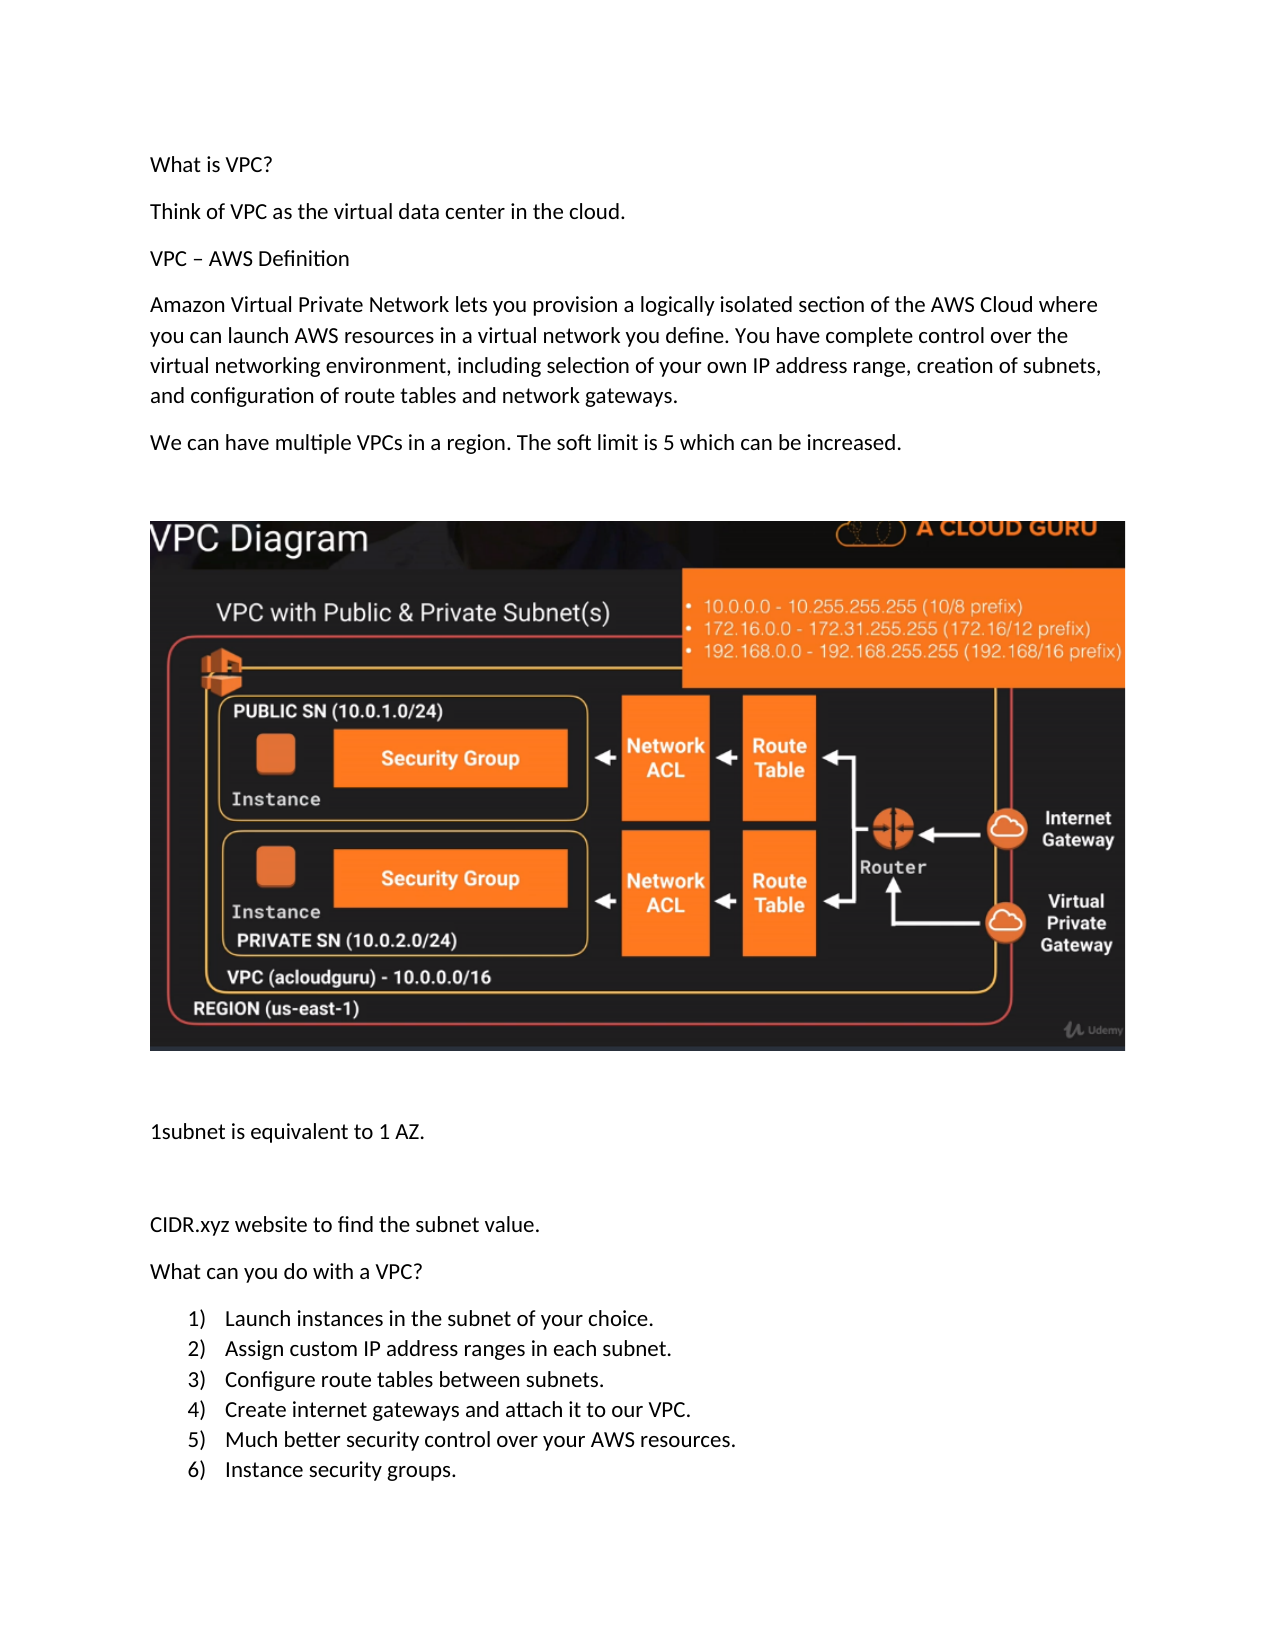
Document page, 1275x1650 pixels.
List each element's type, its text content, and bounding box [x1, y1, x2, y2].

text We can have multiple VPCs in a region. The soft limit is 5 which can be increased. [150, 428, 1125, 456]
text What can you do with a VPC? [150, 1257, 1125, 1285]
picture [150, 521, 1125, 1051]
text Amazon Virtual Private Network lets you provision a logically isolated section of the AWS Cloud where you can launch AWS resources in a virtual network you define. You have complete control over the virtual networking environment, including selection of your own IP address range, creation of subnets, and configuration of route tables and network gateways. [150, 291, 1125, 409]
list Launch instances in the subnet of your choice. [187, 1304, 1125, 1332]
text Think of VPC as the virtual data center in the cloud. [150, 197, 1125, 225]
list Instance security groups. [187, 1455, 1125, 1483]
list Configure route tables between subnets. [187, 1365, 1125, 1393]
list Assign custom IP address ranges in each subnet. [187, 1334, 1125, 1362]
text What is VPC? [150, 150, 1125, 178]
text CIDR.xyz website to find the subnet value. [150, 1211, 1125, 1238]
list Create internet gateways and attach it to our VPC. [187, 1395, 1125, 1423]
list Much better security control over your AWS resources. [187, 1425, 1125, 1453]
text VPC – AWS Definition [150, 244, 1125, 272]
text 1subnet is equivalent to 1 AZ. [150, 1117, 1125, 1145]
